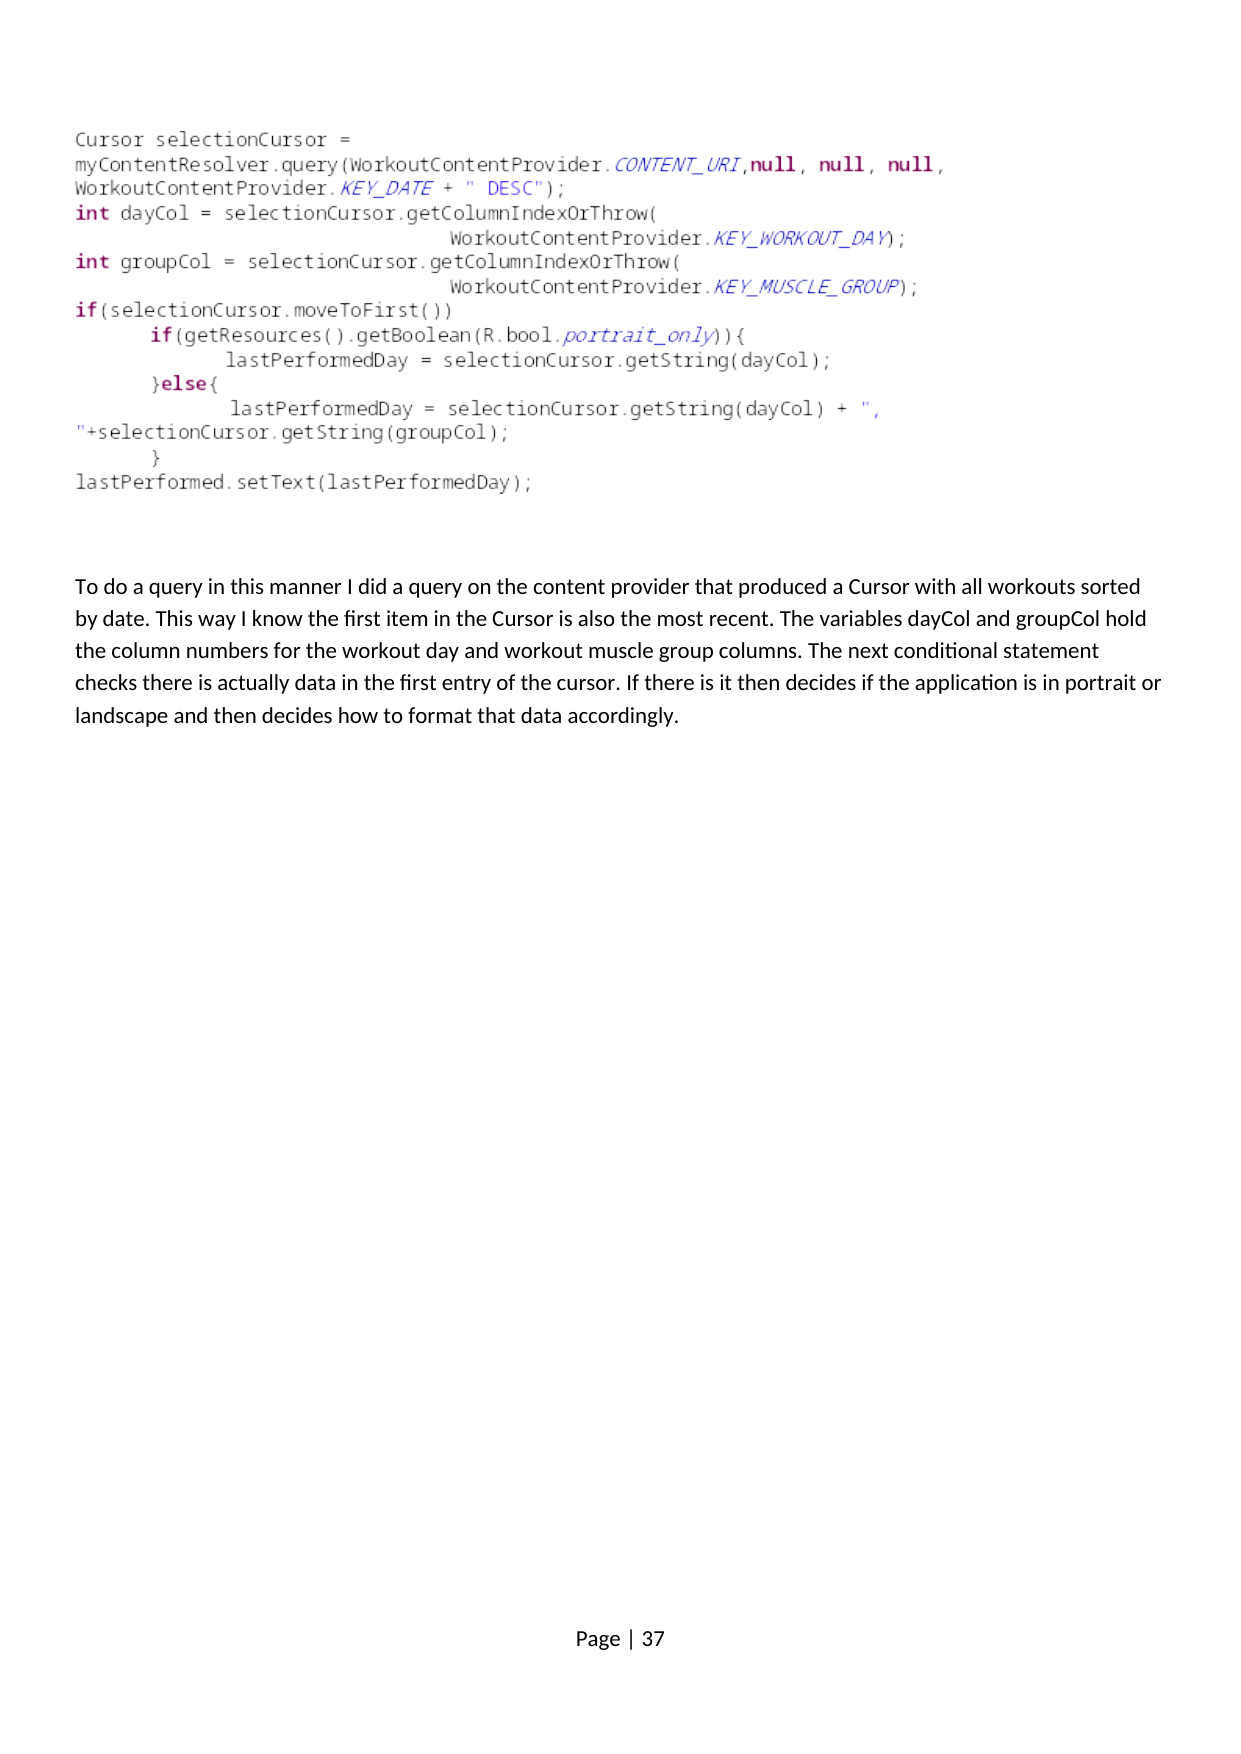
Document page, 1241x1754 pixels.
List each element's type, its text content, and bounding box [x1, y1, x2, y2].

text To do a query in this manner I did a query on the content provider that produced a Cursor with all workouts sorted by date. This way I know the first item in the Cursor is also the most recent. The variables dayCol and groupCol hold the column numbers for the workout day and workout muscle group columns. The next conditional statement checks there is actually data in the first entry of the cursor. If there is it then decides if the application is in portrait or landscape and then decides how to format that data accordingly. [75, 572, 1165, 729]
